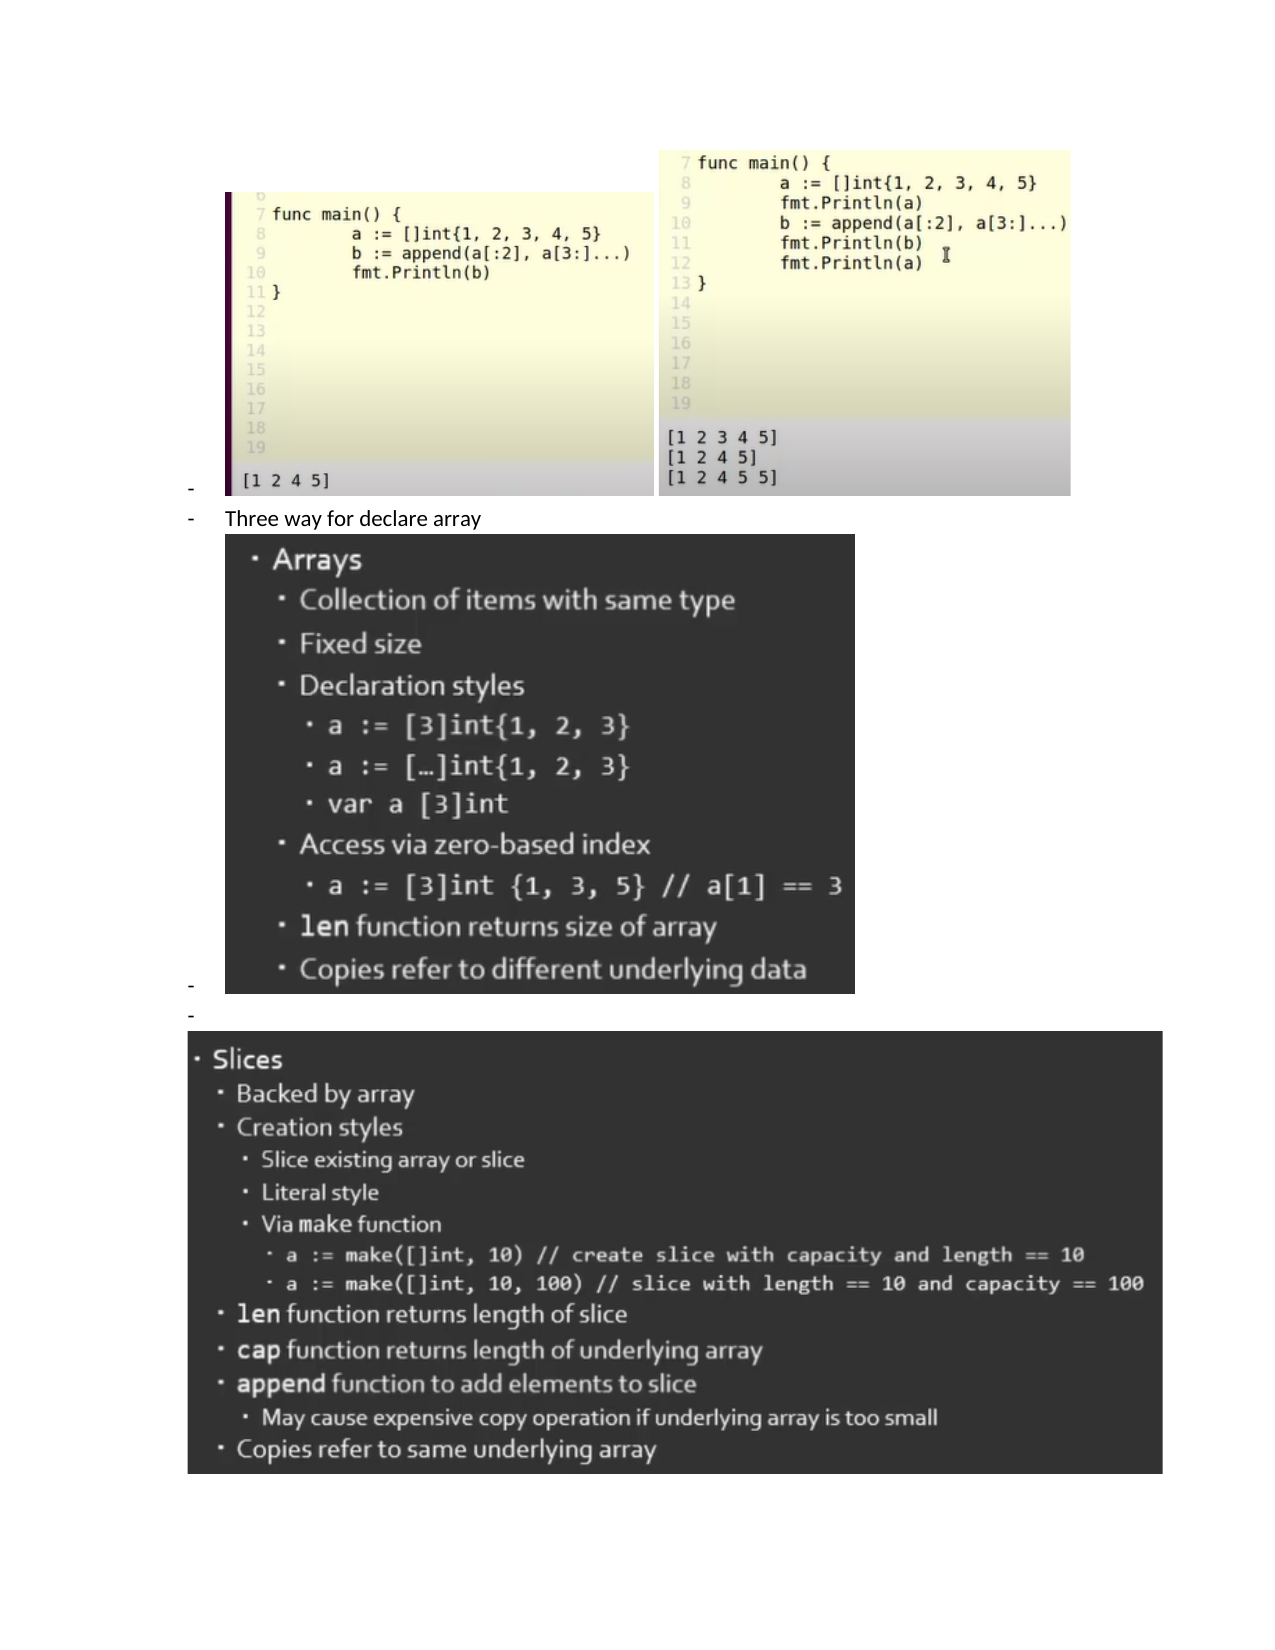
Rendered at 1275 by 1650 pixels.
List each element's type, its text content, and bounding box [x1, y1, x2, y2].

picture [658, 150, 1071, 496]
picture [225, 534, 855, 994]
picture [225, 192, 654, 496]
picture [187, 1031, 1163, 1474]
list Three way for declare array [187, 504, 1125, 532]
